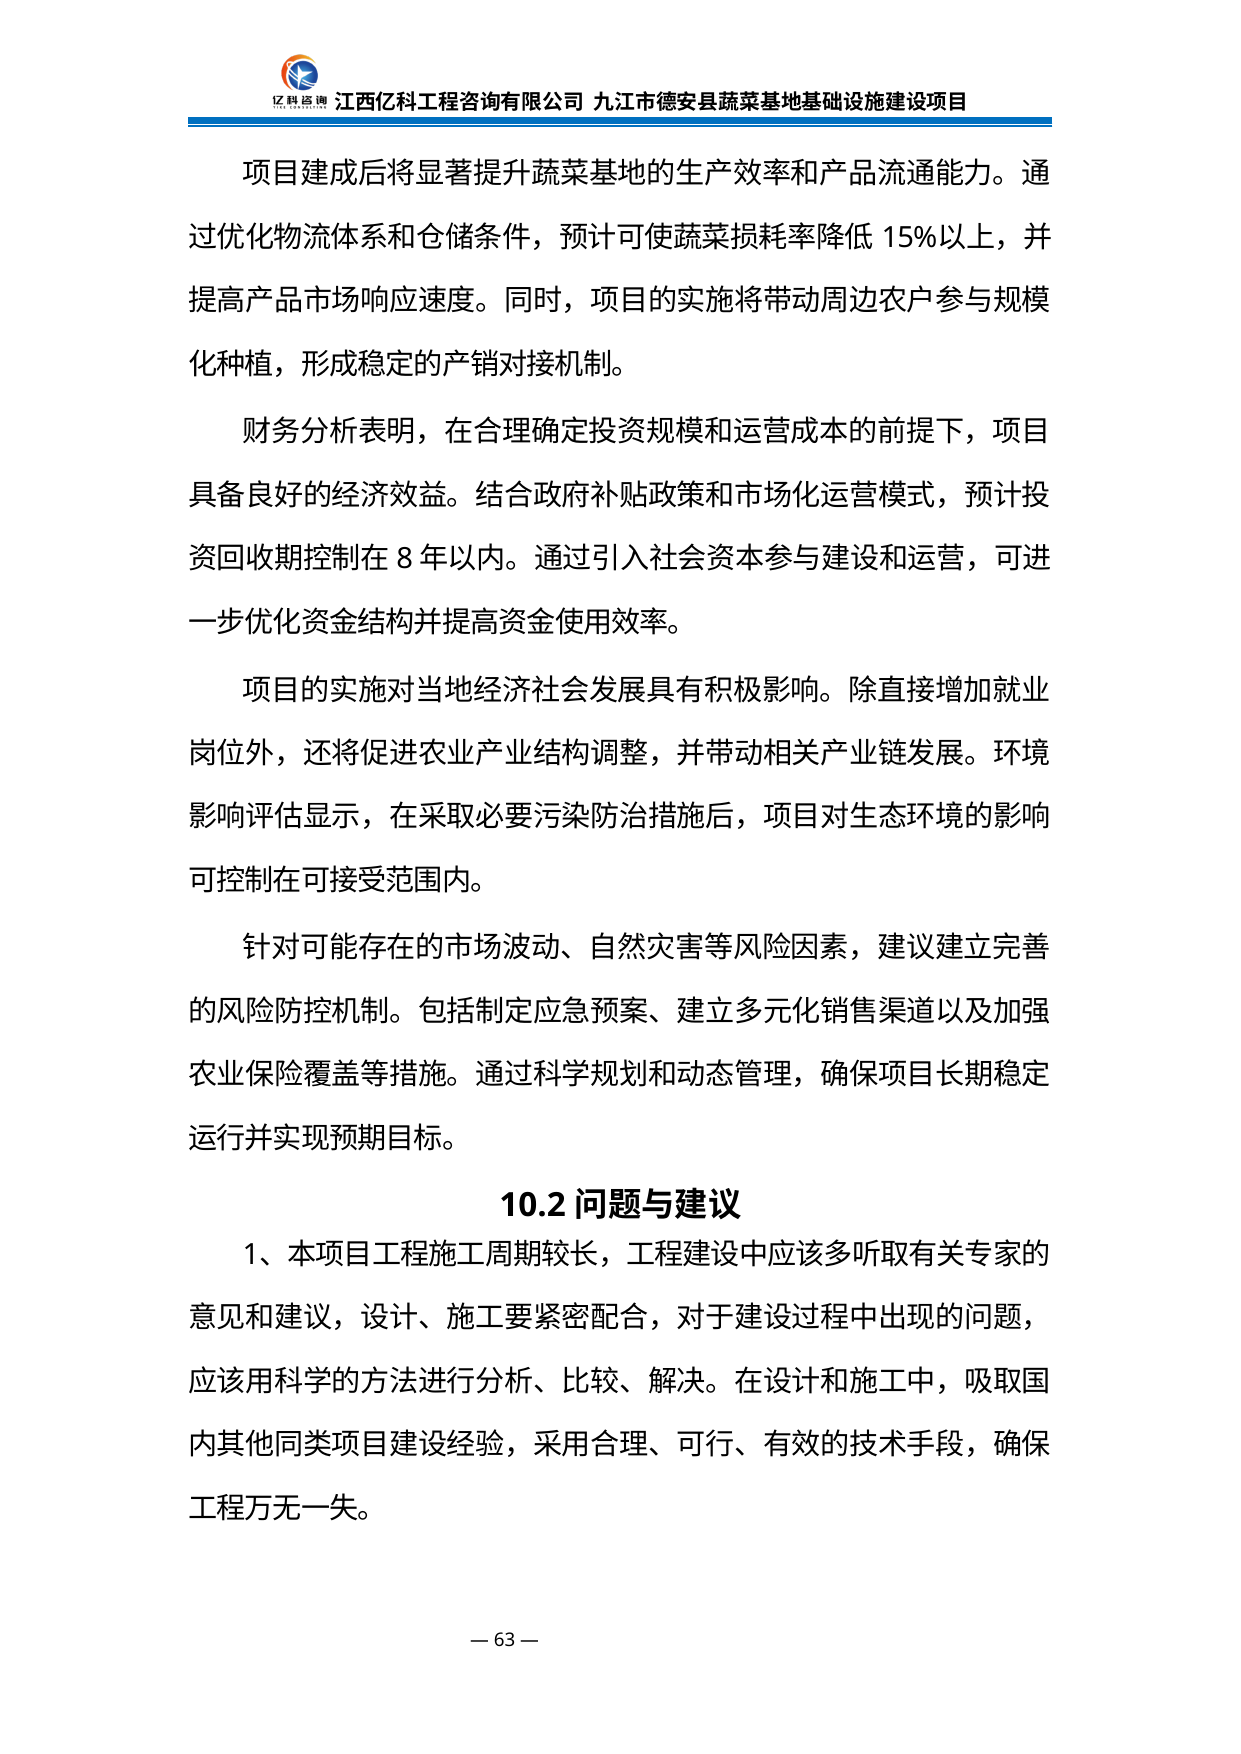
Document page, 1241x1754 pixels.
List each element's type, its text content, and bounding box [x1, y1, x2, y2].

text 财务分析表明，在合理确定投资规模和运营成本的前提下，项目具备良好的经济效益。结合政府补贴政策和市场化运营模式，预计投资回收期控制在8年以内。通过引入社会资本参与建设和运营，可进一步优化资金结构并提高资金使用效率。 [188, 408, 1052, 641]
text 1、本项目工程施工周期较长，工程建设中应该多听取有关专家的意见和建议，设计、施工要紧密配合，对于建设过程中出现的问题，应该用科学的方法进行分析、比较、解决。在设计和施工中，吸取国内其他同类项目建设经验，采用合理、可行、有效的技术手段，确保工程万无一失。 [188, 1230, 1052, 1526]
text 项目的实施对当地经济社会发展具有积极影响。除直接增加就业岗位外，还将促进农业产业结构调整，并带动相关产业链发展。环境影响评估显示，在采取必要污染防治措施后，项目对生态环境的影响可控制在可接受范围内。 [188, 666, 1052, 899]
subtitle 10.2 问题与建议 [188, 1178, 1052, 1226]
text 针对可能存在的市场波动、自然灾害等风险因素，建议建立完善的风险防控机制。包括制定应急预案、建立多元化销售渠道以及加强农业保险覆盖等措施。通过科学规划和动态管理，确保项目长期稳定运行并实现预期目标。 [188, 924, 1052, 1157]
picture [271, 53, 329, 110]
text 项目建成后将显著提升蔬菜基地的生产效率和产品流通能力。通过优化物流体系和仓储条件，预计可使蔬菜损耗率降低15%以上，并提高产品市场响应速度。同时，项目的实施将带动周边农户参与规模化种植，形成稳定的产销对接机制。 [188, 150, 1052, 383]
